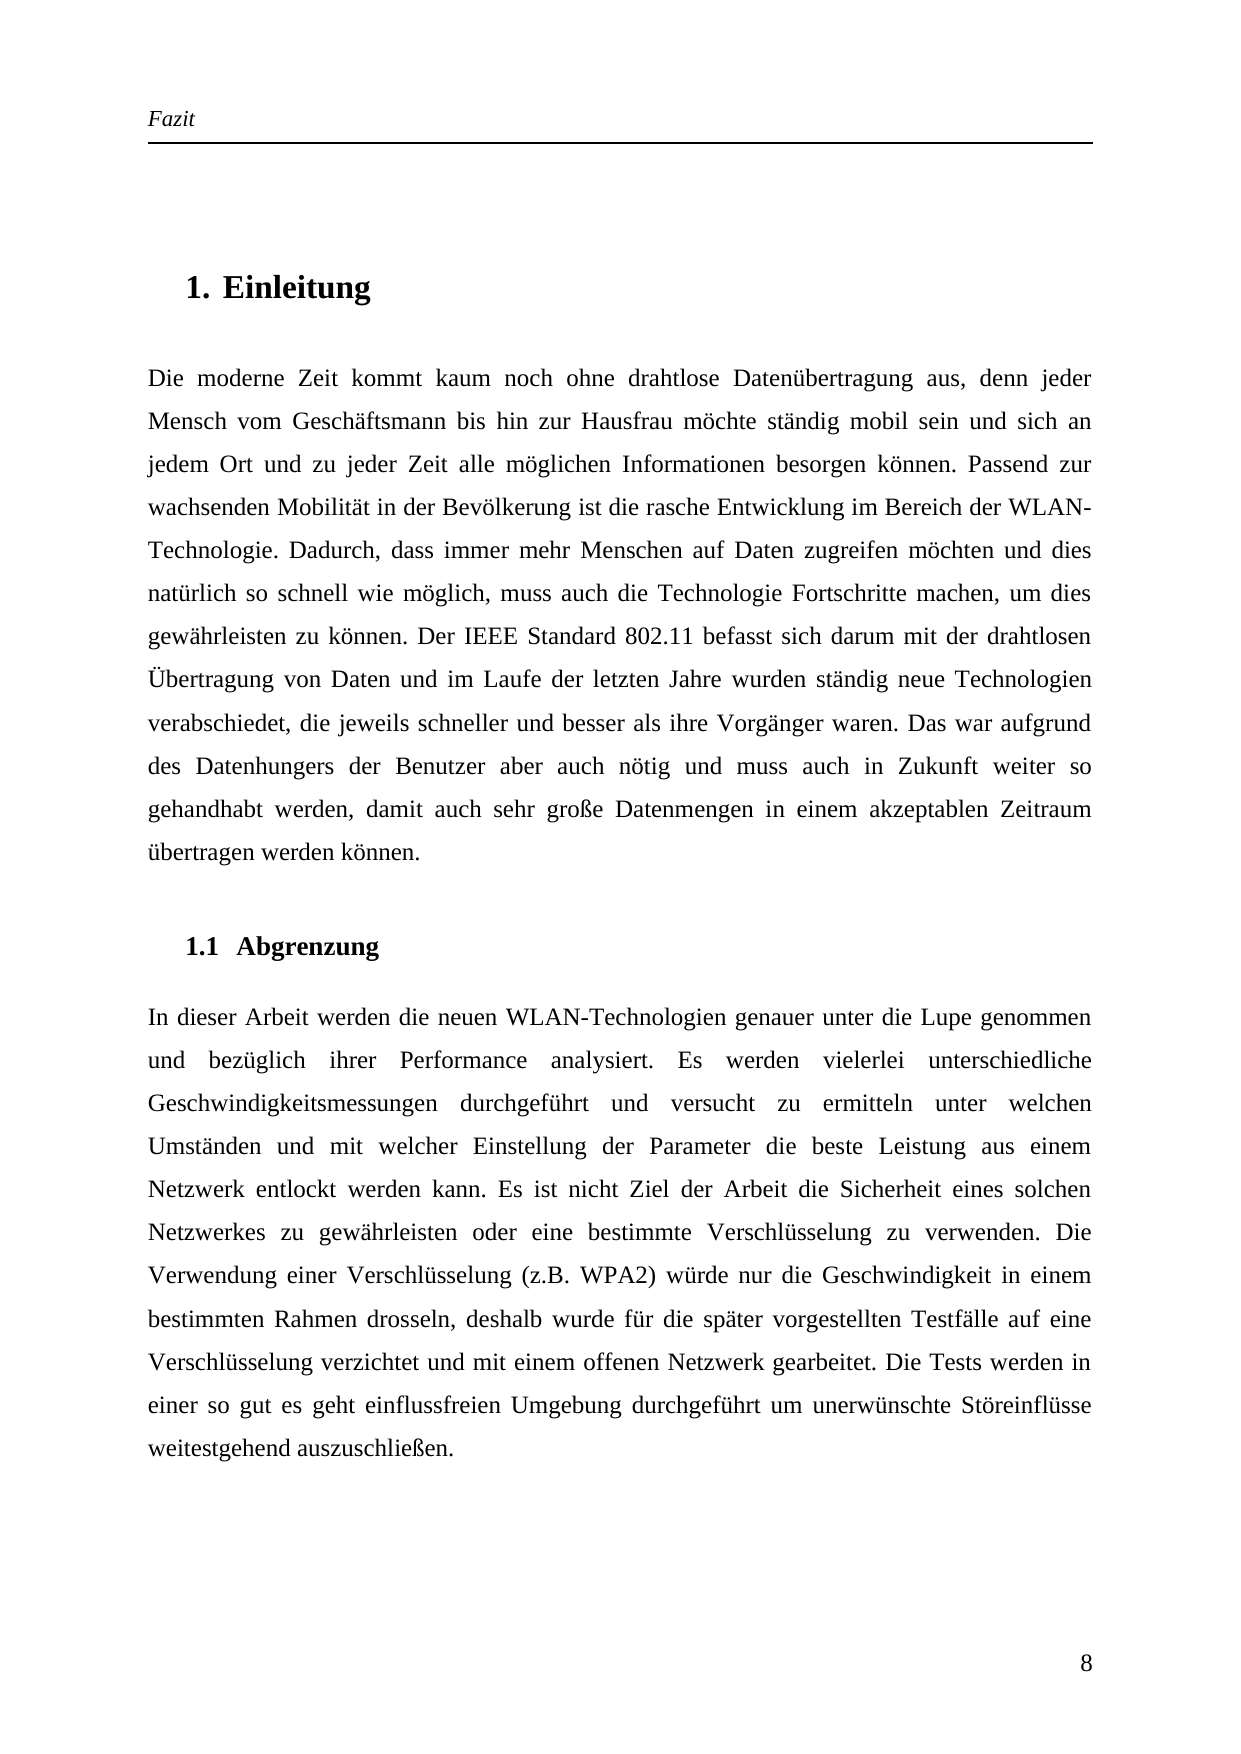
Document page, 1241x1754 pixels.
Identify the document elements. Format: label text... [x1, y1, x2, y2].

text In dieser Arbeit werden die neuen WLAN-Technologien genauer unter die Lupe genommen und bezüglich ihrer Performance analysiert. Es werden vielerlei unterschiedliche Geschwindigkeitsmessungen durchgeführt und versucht zu ermitteln unter welchen Umständen und mit welcher Einstellung der Parameter die beste Leistung aus einem Netzwerk entlockt werden kann. Es ist nicht Ziel der Arbeit die Sicherheit eines solchen Netzwerkes zu gewährleisten oder eine bestimmte Verschlüsselung zu verwenden. Die Verwendung einer Verschlüsselung (z.B. WPA2) würde nur die Geschwindigkeit in einem bestimmten Rahmen drosseln, deshalb wurde für die später vorgestellten Testfälle auf eine Verschlüsselung verzichtet und mit einem offenen Netzwerk gearbeitet. Die Tests werden in einer so gut es geht einflussfreien Umgebung durchgeführt um unerwünschte Störeinflüsse weitestgehend auszuschließen. [148, 1002, 1093, 1462]
subtitle Abgrenzung [185, 930, 1093, 961]
text Die moderne Zeit kommt kaum noch ohne drahtlose Datenübertragung aus, denn jeder Mensch vom Geschäftsmann bis hin zur Hausfrau möchte ständig mobil sein und sich an jedem Ort und zu jeder Zeit alle möglichen Informationen besorgen können. Passend zur wachsenden Mobilität in der Bevölkerung ist die rasche Entwicklung im Bereich der WLAN-Technologie. Dadurch, dass immer mehr Menschen auf Daten zugreifen möchten und dies natürlich so schnell wie möglich, muss auch die Technologie Fortschritte machen, um dies gewährleisten zu können. Der IEEE Standard 802.11 befasst sich darum mit der drahtlosen Übertragung von Daten und im Laufe der letzten Jahre wurden ständig neue Technologien verabschiedet, die jeweils schneller und besser als ihre Vorgänger waren. Das war aufgrund des Datenhungers der Benutzer aber auch nötig und muss auch in Zukunft weiter so gehandhabt werden, damit auch sehr große Datenmengen in einem akzeptablen Zeitraum übertragen werden können. [148, 363, 1093, 866]
subtitle Einleitung [185, 268, 1093, 306]
